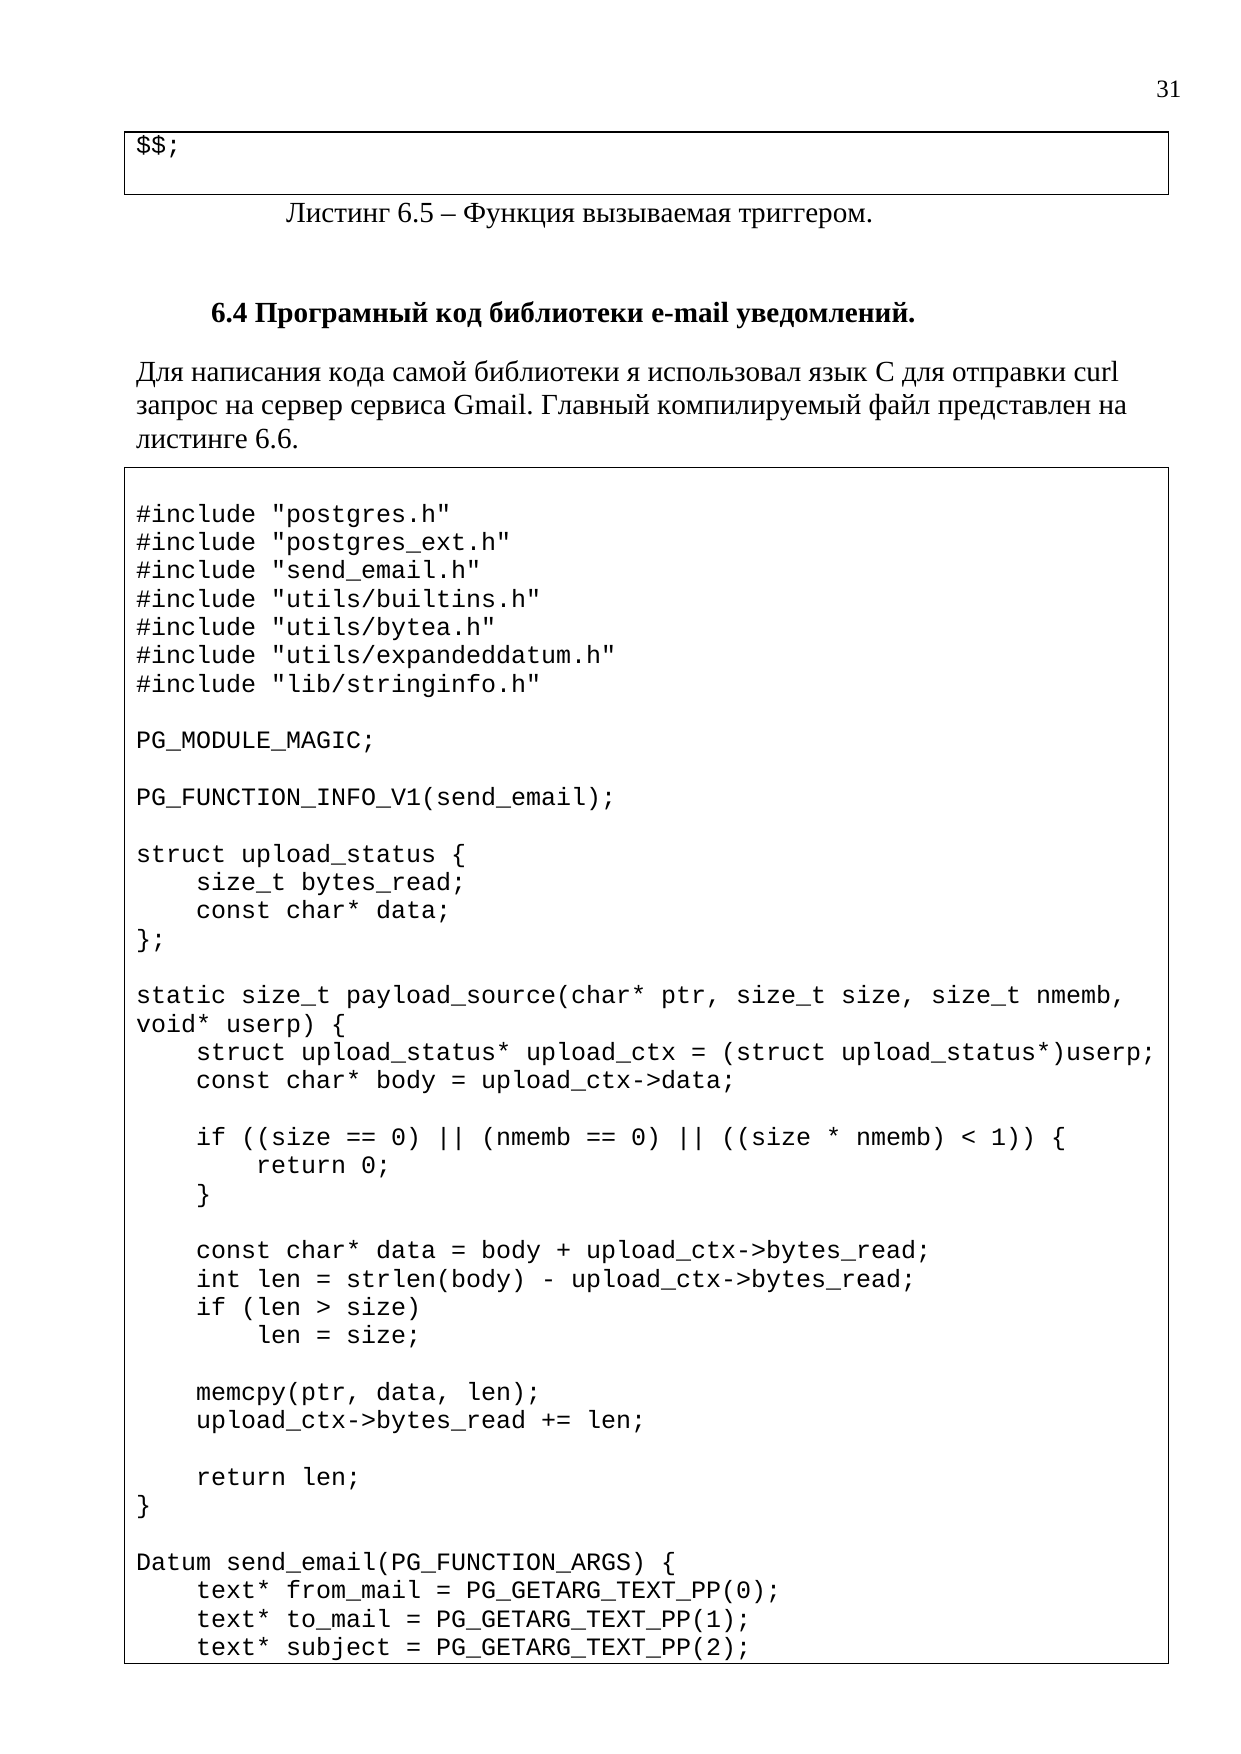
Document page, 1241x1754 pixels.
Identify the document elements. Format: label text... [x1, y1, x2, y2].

text Листинг 6.5 – Функция вызываемая триггером. [211, 195, 1181, 229]
text 6.4 Програмный код библиотеки e-mail уведомлений. [136, 295, 1181, 329]
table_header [125, 468, 1168, 1663]
text Для написания кода самой библиотеки я использовал язык C для отправки curl запрос на сервер сервиса Gmail. Главный компилируемый файл представлен на листинге 6.6. [136, 354, 1181, 454]
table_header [125, 133, 1168, 194]
